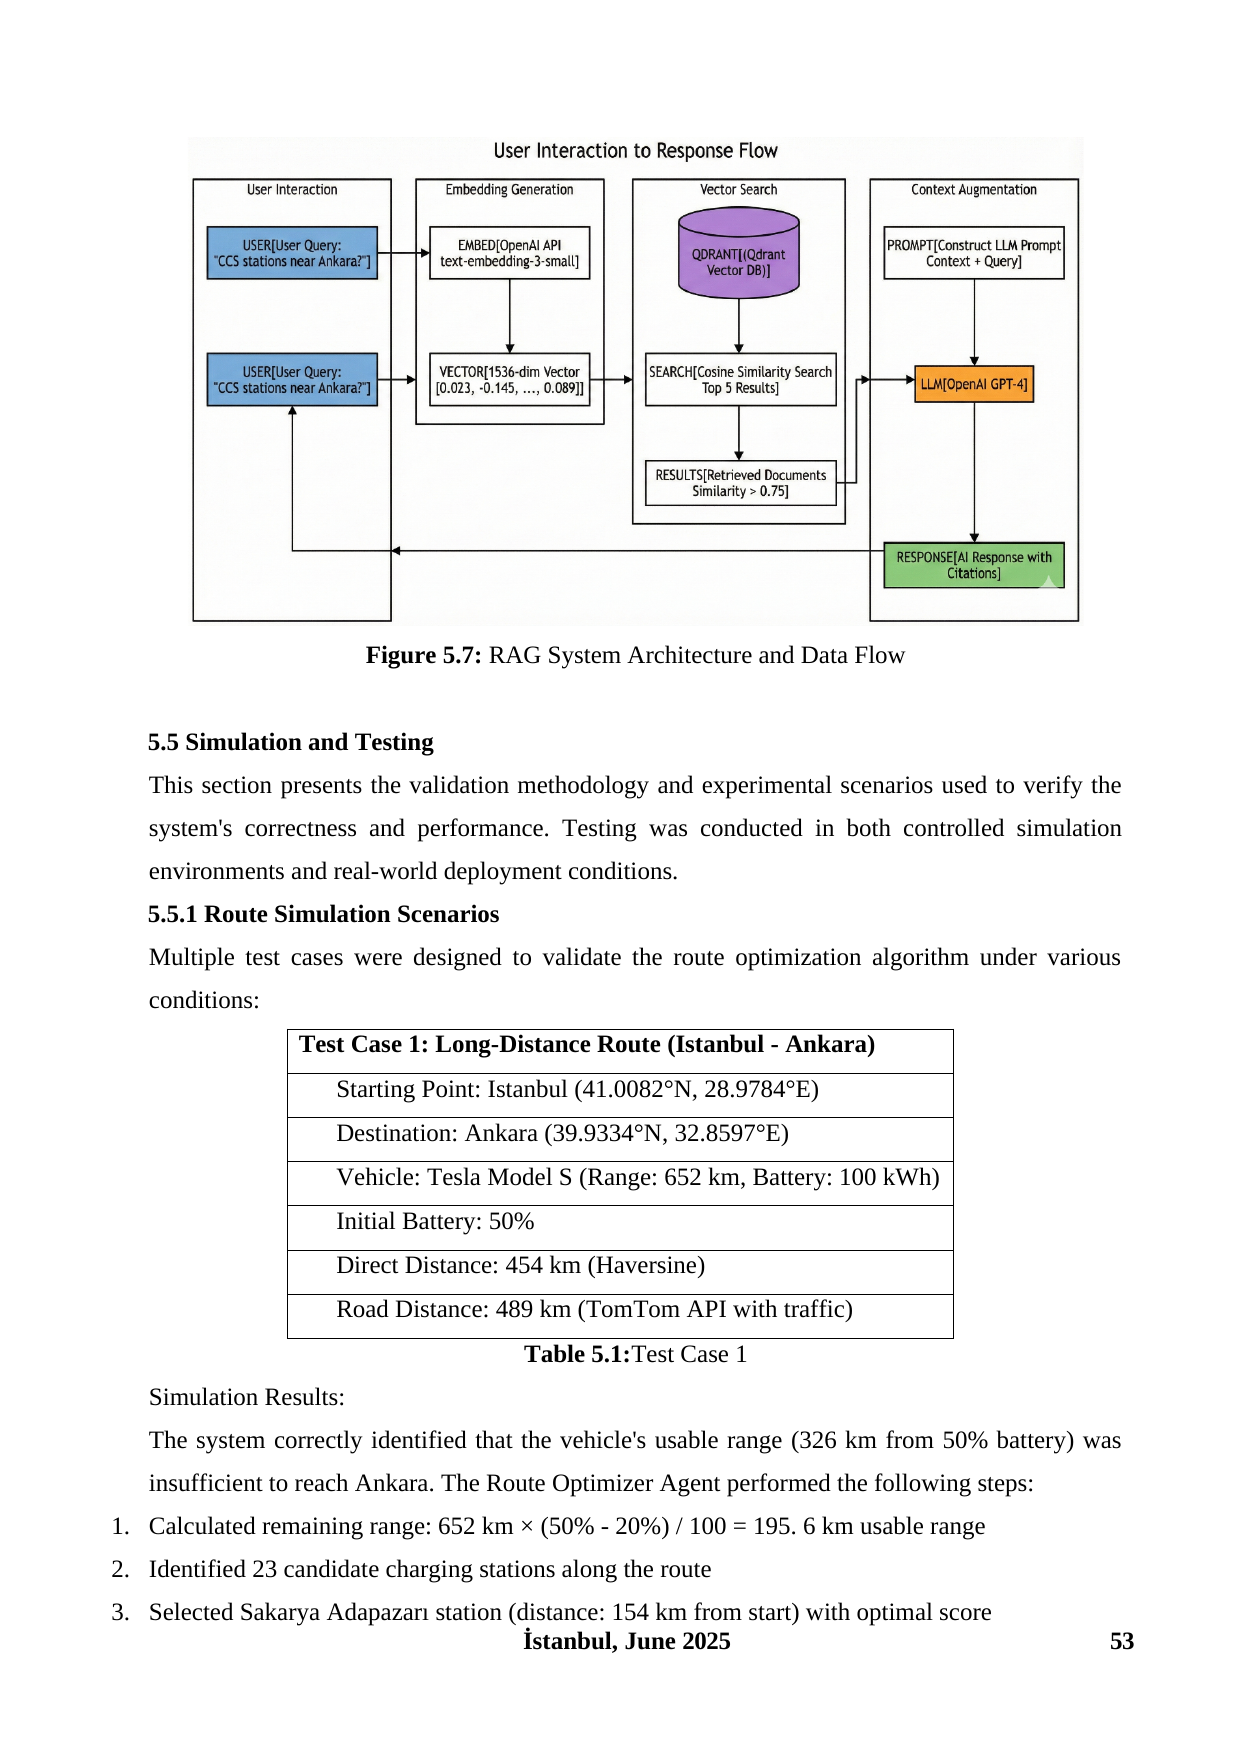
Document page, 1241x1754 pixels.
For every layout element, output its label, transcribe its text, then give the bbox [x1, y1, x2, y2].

table_cell Direct Distance: 454 km (Haversine) [288, 1251, 953, 1293]
list Selected Sakarya Adapazarı station (distance: 154 km from start) with optimal score [111, 1597, 1123, 1626]
text Multiple test cases were designed to validate the route optimization algorithm under various conditions: [149, 942, 1123, 1014]
text Figure 5.7: RAG System Architecture and Data Flow [149, 640, 1123, 669]
table_cell Road Distance: 489 km (TomTom API with traffic) [288, 1295, 953, 1338]
subtitle Simulation and Testing [148, 727, 1123, 755]
table_cell Vehicle: Tesla Model S (Range: 652 km, Battery: 100 kWh) [288, 1162, 953, 1205]
table_cell Starting Point: Istanbul (41.0082°N, 28.9784°E) [288, 1074, 953, 1117]
table_cell Initial Battery: 50% [288, 1206, 953, 1249]
text This section presents the validation methodology and experimental scenarios used to verify the system's correctness and performance. Testing was conducted in both controlled simulation environments and real-world deployment conditions. [149, 770, 1123, 885]
text The system correctly identified that the vehicle's usable range (326 km from 50% battery) was insufficient to reach Ankara. The Route Optimizer Agent performed the following steps: [149, 1425, 1123, 1497]
table_header Test Case 1: Long-Distance Route (Istanbul - Ankara) [288, 1030, 953, 1073]
text Simulation Results: [149, 1382, 1123, 1411]
subtitle Route Simulation Scenarios [148, 899, 1123, 928]
table_cell Destination: Ankara (39.9334°N, 32.8597°E) [288, 1118, 953, 1161]
list Identified 23 candidate charging stations along the route [111, 1554, 1123, 1583]
picture [187, 137, 1084, 626]
text Table 5.1:Test Case 1 [149, 1339, 1123, 1367]
list Calculated remaining range: 652 km × (50% - 20%) / 100 = 195. 6 km usable range [111, 1511, 1123, 1540]
